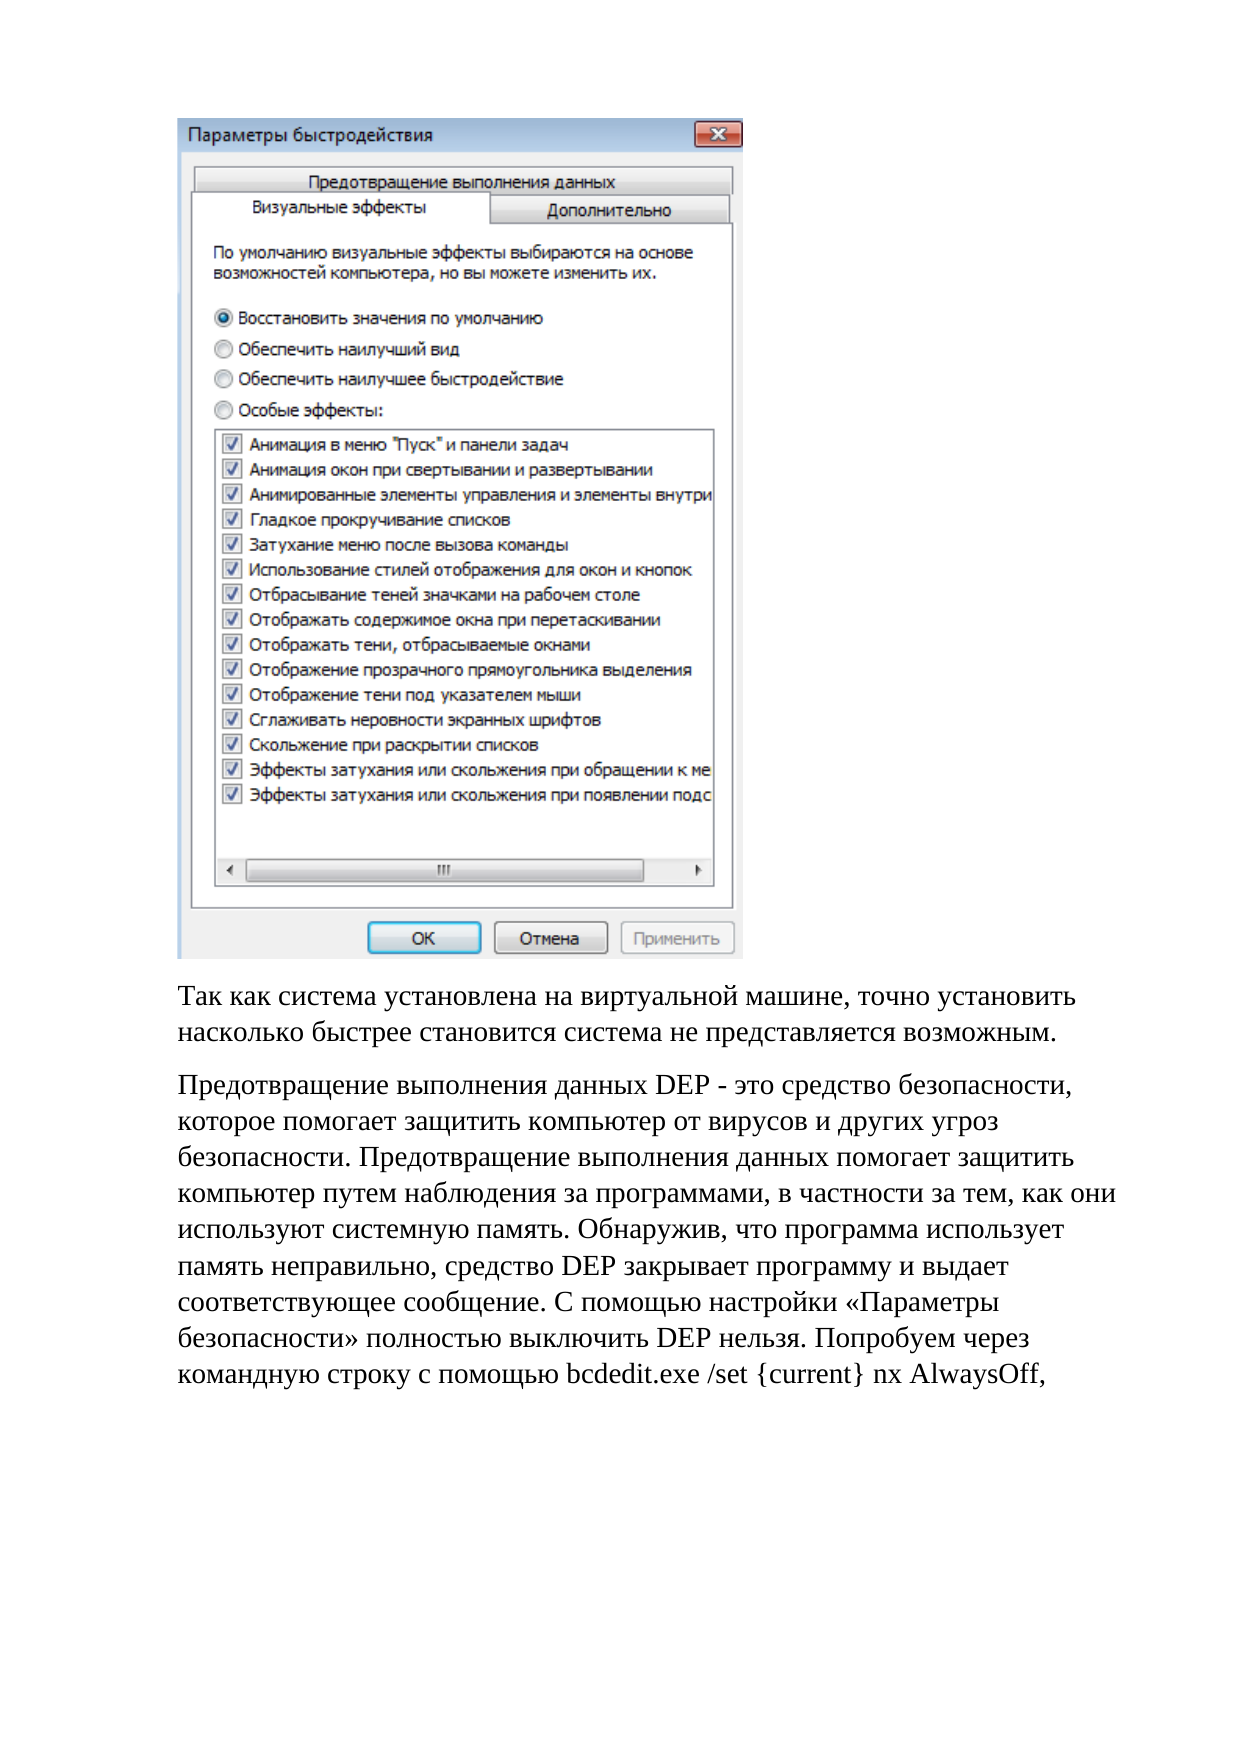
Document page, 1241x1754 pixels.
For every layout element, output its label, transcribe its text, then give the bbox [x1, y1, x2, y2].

text Так как система установлена на виртуальной машине, точно установить насколько быстрее становится система не представляется возможным. [177, 978, 1152, 1048]
text Предотвращение выполнения данных DEP - это средство безопасности, которое помогает защитить компьютер от вирусов и других угроз безопасности. Предотвращение выполнения данных помогает защитить компьютер путем наблюдения за программами, в частности за тем, как они используют системную память. Обнаружив, что программа использует память неправильно, средство DEP закрывает программу и выдает соответствующее сообщение. С помощью настройки «Параметры безопасности» полностью выключить DEP нельзя. Попробуем через командную строку с помощью bcdedit.exe /set {current} nx AlwaysOff, [177, 1067, 1152, 1390]
picture [177, 118, 743, 959]
